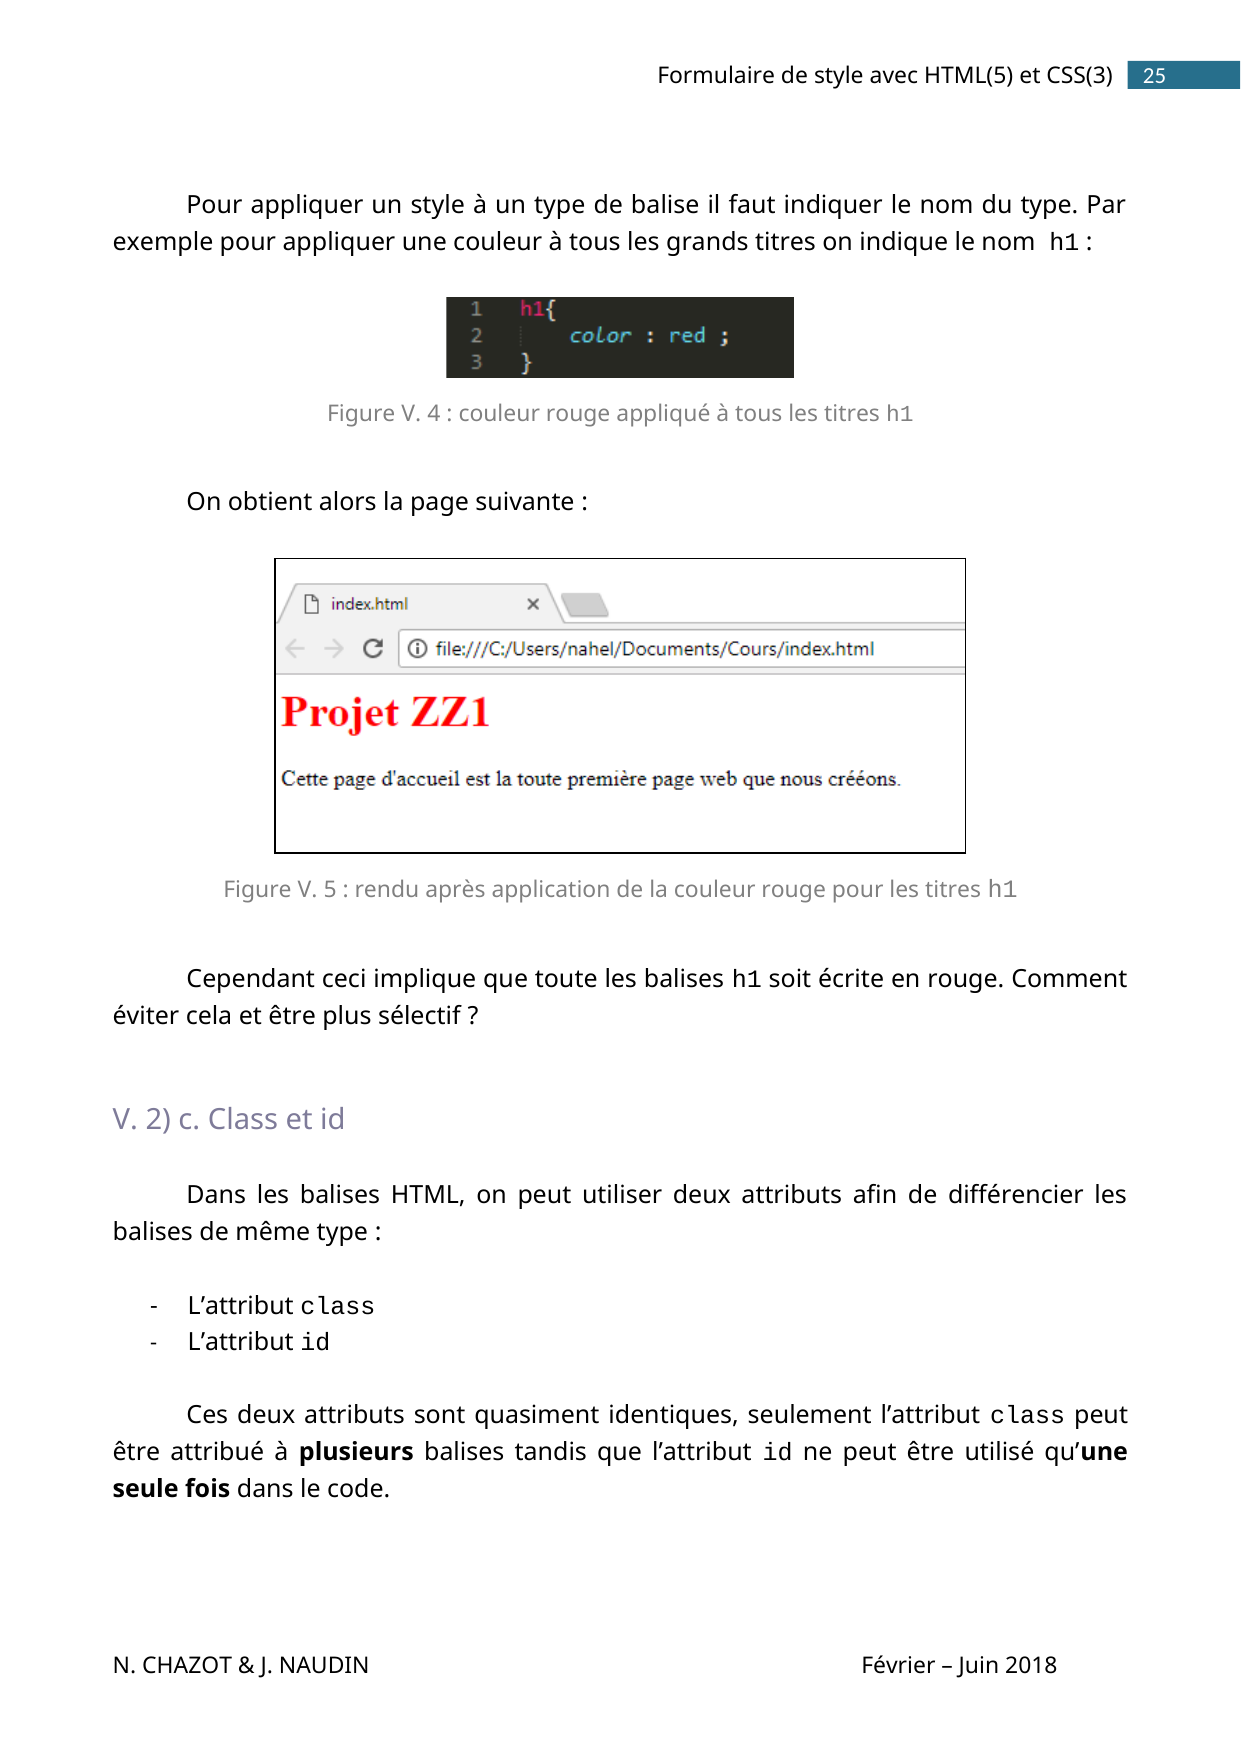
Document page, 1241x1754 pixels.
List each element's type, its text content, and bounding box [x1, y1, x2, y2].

list L’attribut class [150, 1287, 1128, 1322]
text On obtient alors la page suivante : [112, 484, 1128, 518]
text Figure V. 5 : rendu après application de la couleur rouge pour les titres h1 [112, 873, 1128, 905]
text Pour appliquer un style à un type de balise il faut indiquer le nom du type. Par exemple pour appliquer une couleur à tous les grands titres on indique le nom h1 : [112, 187, 1128, 258]
list L’attribut id [150, 1324, 1128, 1358]
text Dans les balises HTML, on peut utiliser deux attributs afin de différencier les balises de même type : [112, 1177, 1128, 1248]
text Ces deux attributs sont quasiment identiques, seulement l’attribut class peut être attribué à plusieurs balises tandis que l’attribut id ne peut être utilisé qu’une seule fois dans le code. [112, 1397, 1128, 1505]
text V. 2) c. Class et id [112, 1098, 1128, 1138]
picture [276, 559, 965, 852]
picture [446, 297, 794, 378]
text Figure V. 4 : couleur rouge appliqué à tous les titres h1 [112, 397, 1128, 428]
text Cependant ceci implique que toute les balises h1 soit écrite en rouge. Comment éviter cela et être plus sélectif ? [112, 961, 1128, 1032]
